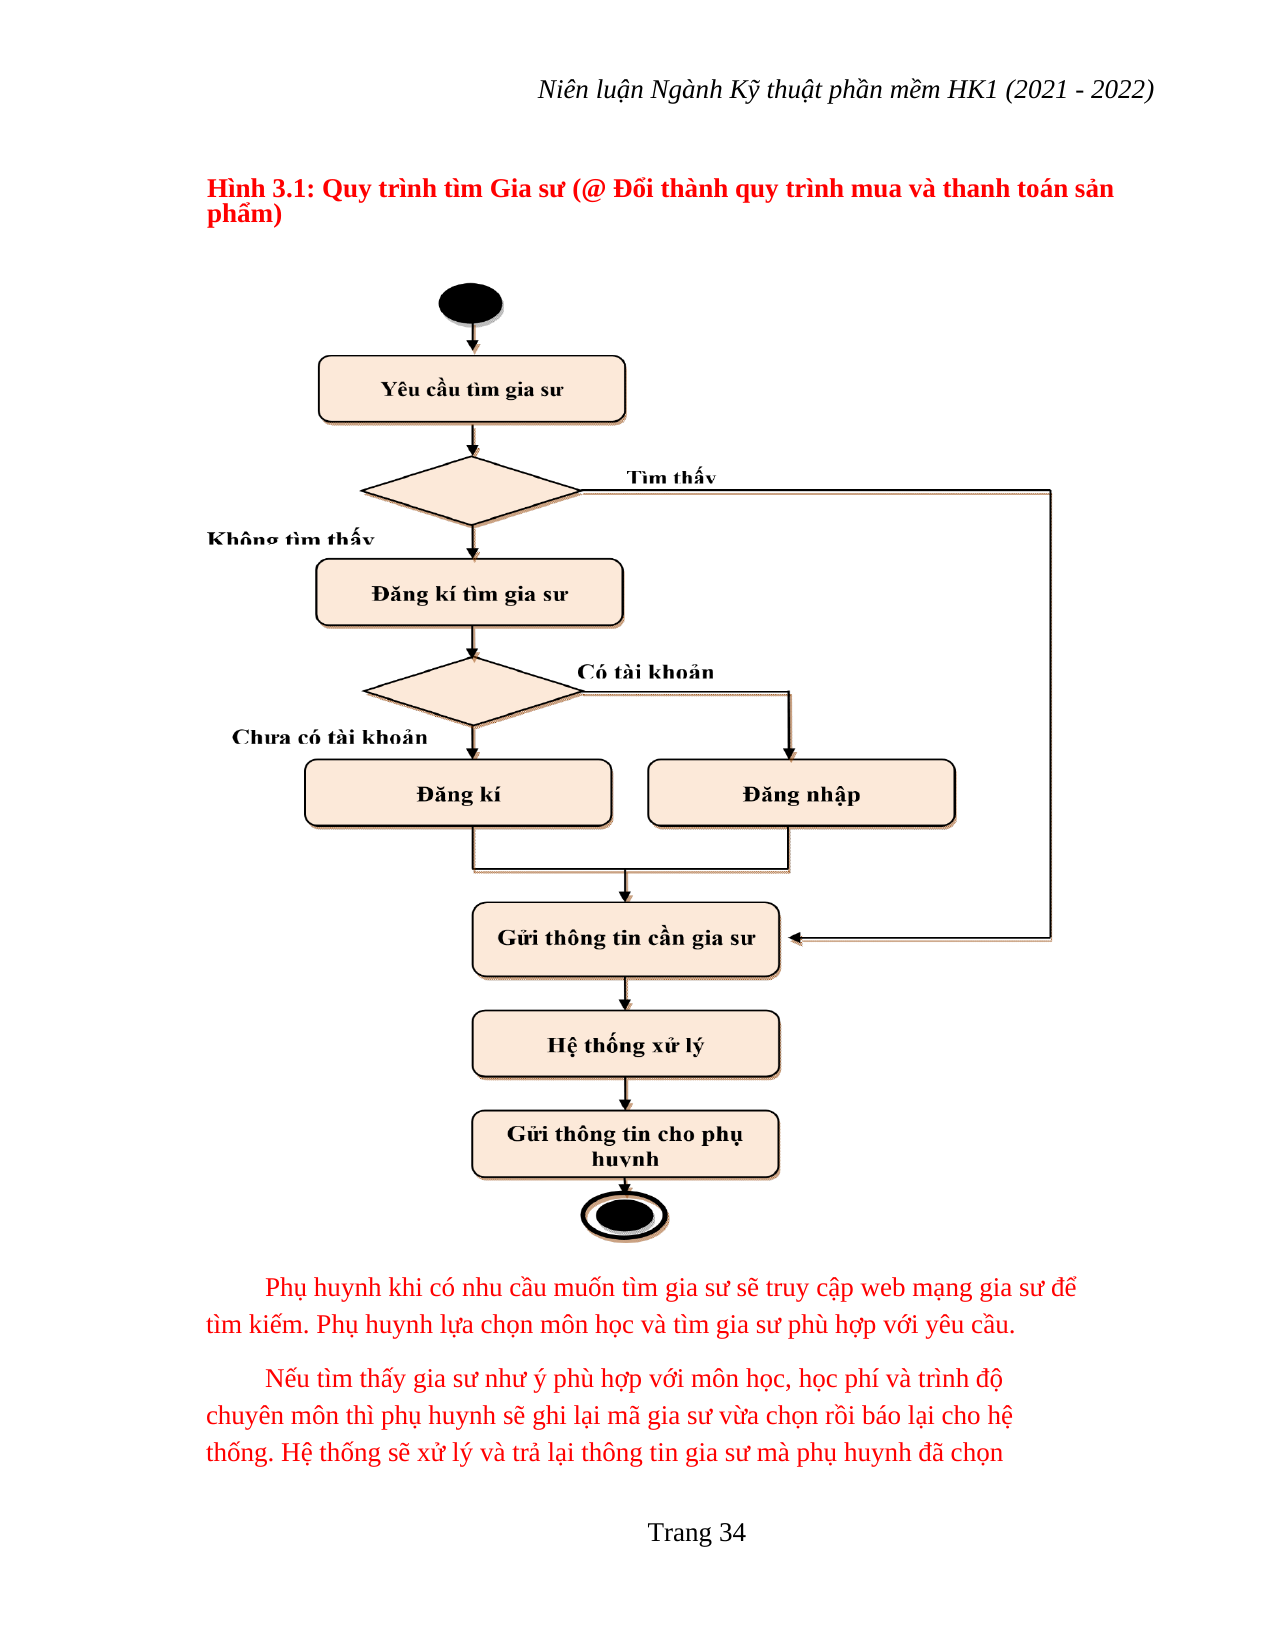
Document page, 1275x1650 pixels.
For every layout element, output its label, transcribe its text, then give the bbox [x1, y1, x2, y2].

picture [206, 282, 1053, 1243]
text Nếu tìm thấy gia sư như ý phù hợp với môn học, học phí và trình độ chuyên môn thì phụ huynh sẽ ghi lại mã gia sư vừa chọn rồi báo lại cho hệ thống. Hệ thống sẽ xử lý và trả lại thông tin gia sư mà phụ huynh đã chọn [206, 1362, 1061, 1468]
text Hình 3.1: Quy trình tìm Gia sư (@ Đổi thành quy trình mua và thanh toán sản phẩm) [207, 177, 1157, 227]
